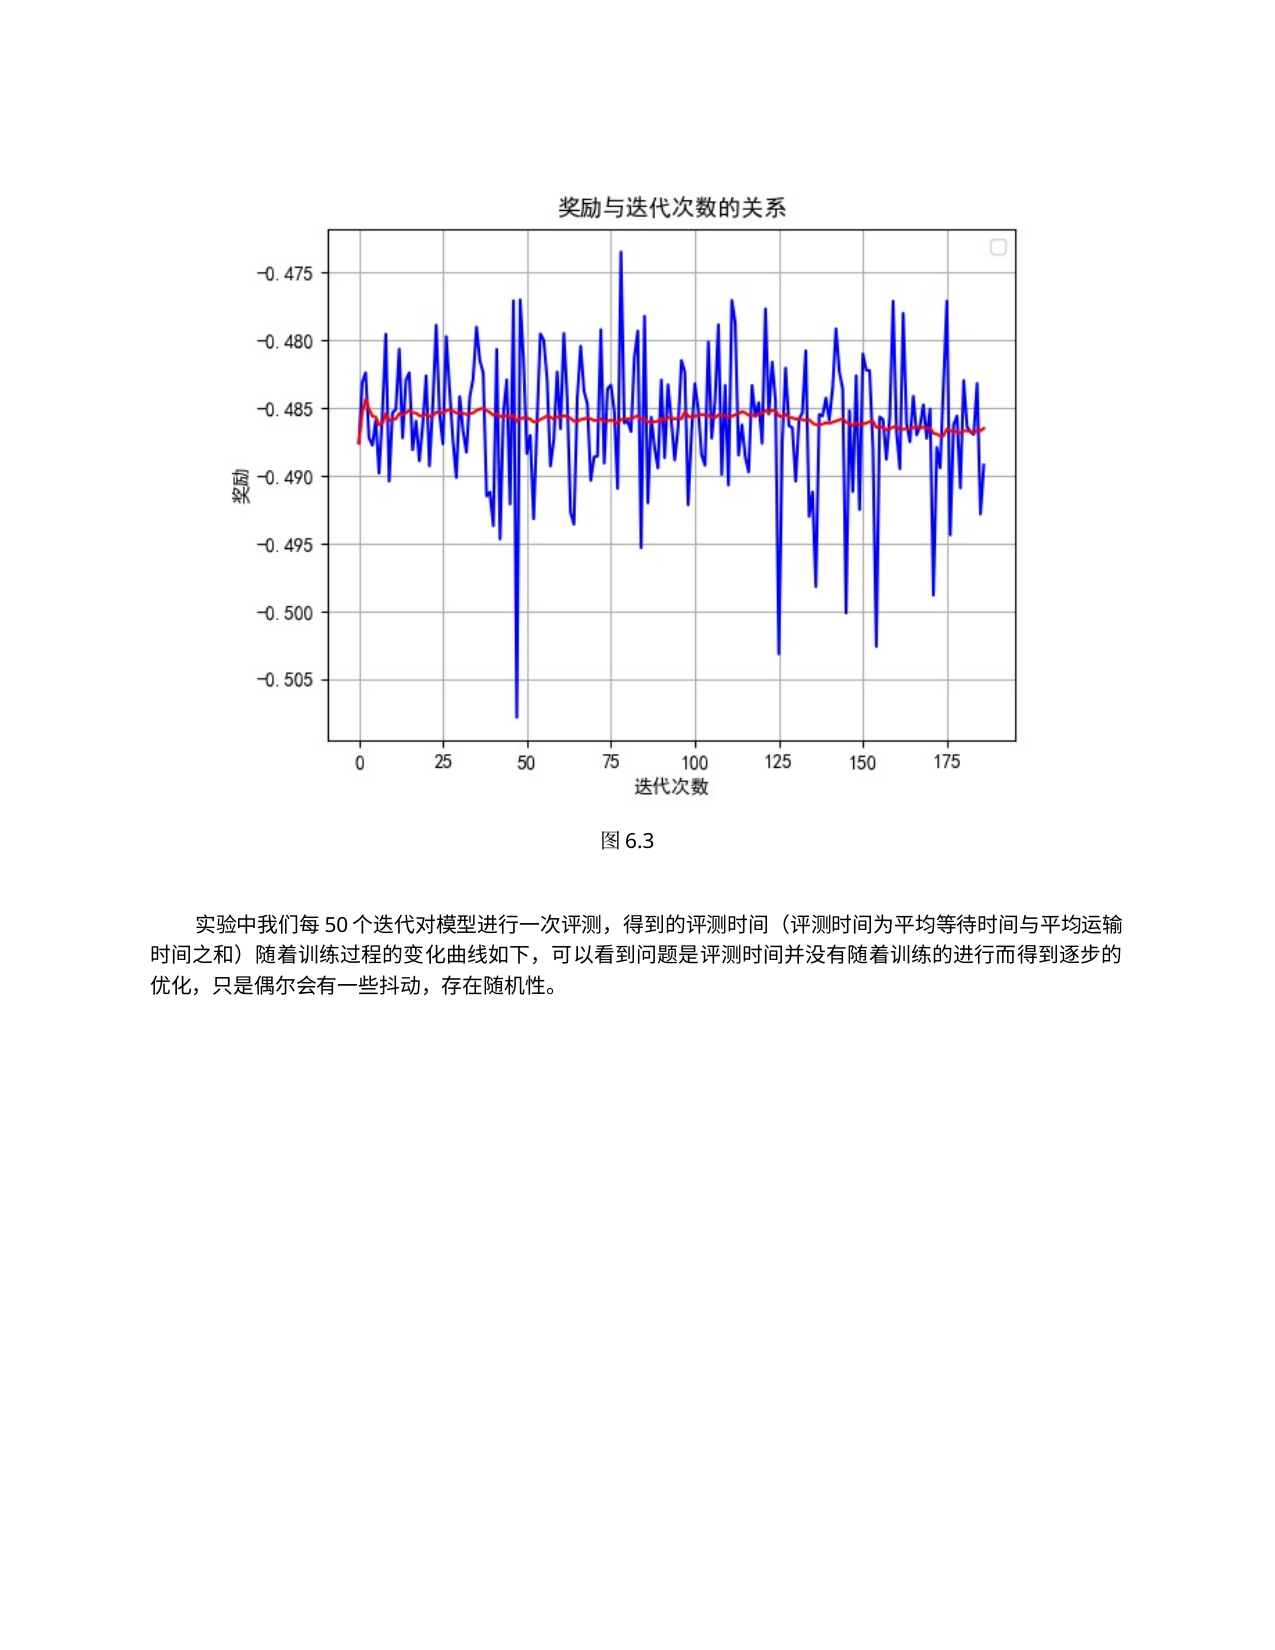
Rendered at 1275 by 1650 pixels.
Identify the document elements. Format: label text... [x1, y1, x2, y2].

picture [217, 150, 1103, 814]
text 实验中我们每50个迭代对模型进行一次评测，得到的评测时间（评测时间为平均等待时间与平均运输时间之和）随着训练过程的变化曲线如下，可以看到问题是评测时间并没有随着训练的进行而得到逐步的优化，只是偶尔会有一些抖动，存在随机性。 [150, 908, 1125, 999]
text 图6.3 [525, 827, 1125, 855]
